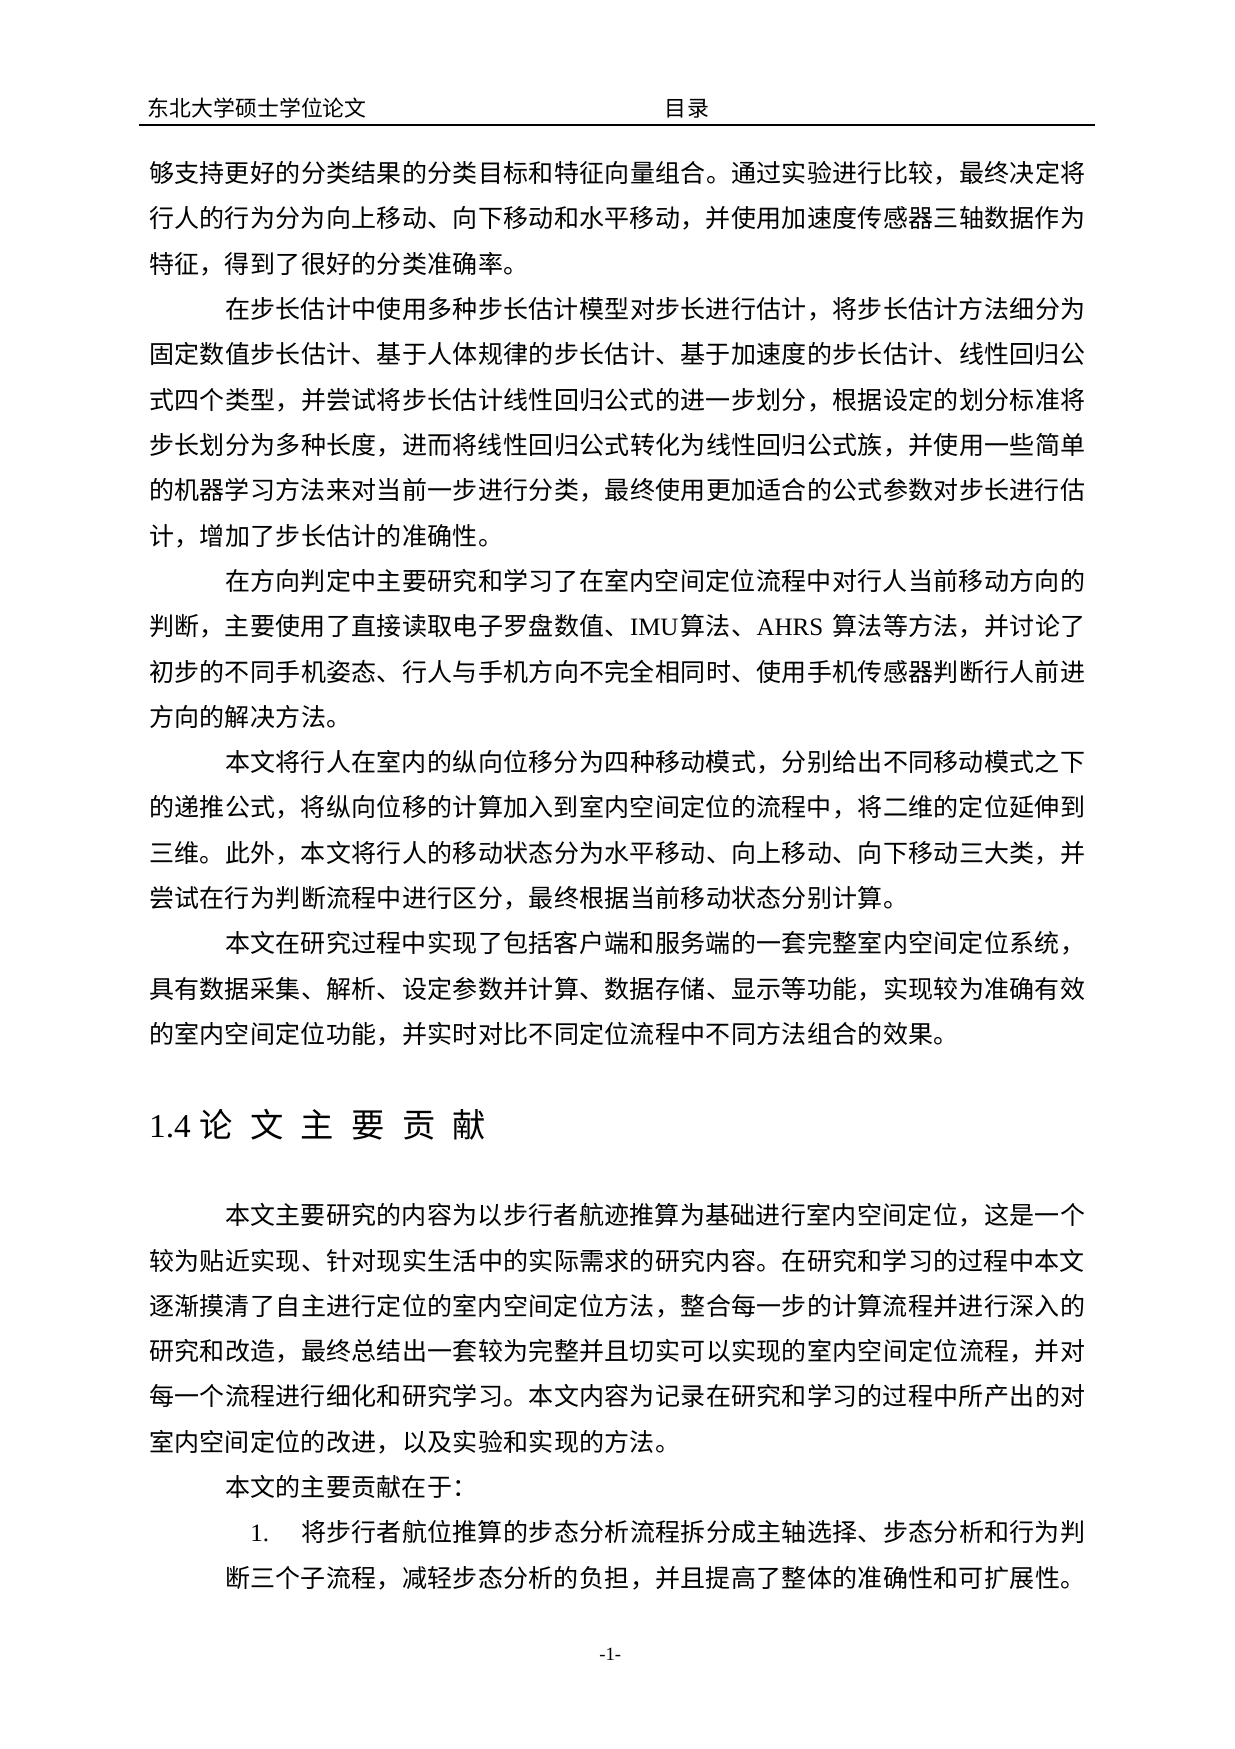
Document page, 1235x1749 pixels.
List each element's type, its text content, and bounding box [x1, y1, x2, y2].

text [149, 149, 1085, 285]
list 将步行者航位推算的步态分析流程拆分成主轴选择、步态分析和行为判断三个子流程，减轻步态分析的负担，并且提高了整体的准确性和可扩展性。 [202, 1508, 1085, 1599]
text 在方向判定中主要研究和学习了在室内空间定位流程中对行人当前移动方向的判断，主要使用了直接读取电子罗盘数值、IMU算法、AHRS算法等方法，并讨论了初步的不同手机姿态、行人与手机方向不完全相同时、使用手机传感器判断行人前进方向的解决方法。 [149, 557, 1085, 738]
subtitle 论文主要贡献 [149, 1078, 1085, 1168]
text 在步长估计中使用多种步长估计模型对步长进行估计，将步长估计方法细分为固定数值步长估计、基于人体规律的步长估计、基于加速度的步长估计、线性回归公式四个类型，并尝试将步长估计线性回归公式的进一步划分，根据设定的划分标准将步长划分为多种长度，进而将线性回归公式转化为线性回归公式族，并使用一些简单的机器学习方法来对当前一步进行分类，最终使用更加适合的公式参数对步长进行估计，增加了步长估计的准确性。 [149, 285, 1085, 557]
text 本文将行人在室内的纵向位移分为四种移动模式，分别给出不同移动模式之下的递推公式，将纵向位移的计算加入到室内空间定位的流程中，将二维的定位延伸到三维。此外，本文将行人的移动状态分为水平移动、向上移动、向下移动三大类，并尝试在行为判断流程中进行区分，最终根据当前移动状态分别计算。 [149, 738, 1085, 919]
text 本文主要研究的内容为以步行者航迹推算为基础进行室内空间定位，这是一个较为贴近实现、针对现实生活中的实际需求的研究内容。在研究和学习的过程中本文逐渐摸清了自主进行定位的室内空间定位方法，整合每一步的计算流程并进行深入的研究和改造，最终总结出一套较为完整并且切实可以实现的室内空间定位流程，并对每一个流程进行细化和研究学习。本文内容为记录在研究和学习的过程中所产出的对室内空间定位的改进，以及实验和实现的方法。 [149, 1191, 1085, 1463]
text 本文在研究过程中实现了包括客户端和服务端的一套完整室内空间定位系统，具有数据采集、解析、设定参数并计算、数据存储、显示等功能，实现较为准确有效的室内空间定位功能，并实时对比不同定位流程中不同方法组合的效果。 [149, 919, 1085, 1055]
text 本文的主要贡献在于： [149, 1463, 1085, 1508]
